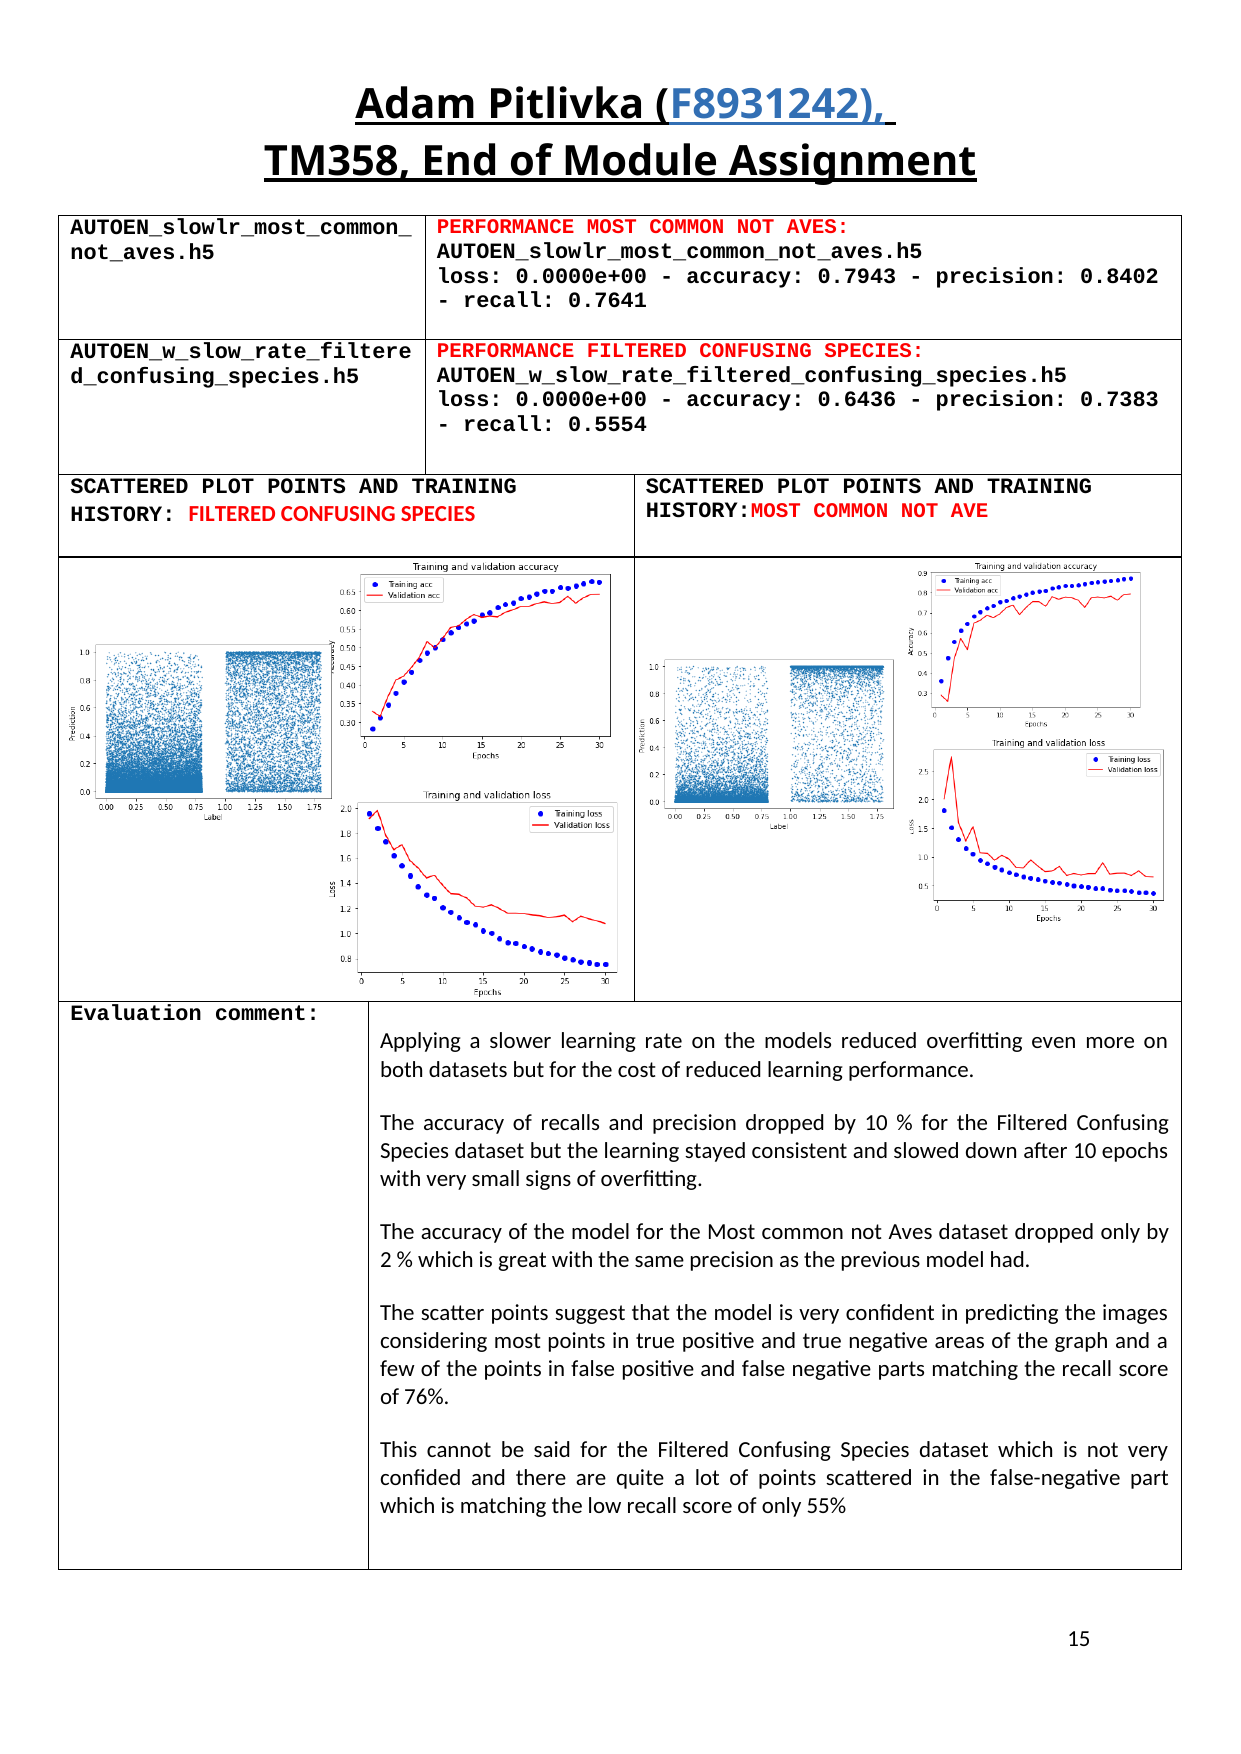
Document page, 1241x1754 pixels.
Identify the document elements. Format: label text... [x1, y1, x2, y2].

picture [323, 785, 617, 998]
table_cell SCATTERED PLOT POINTS AND TRAINING HISTORY:MOST COMMON NOT AVE [635, 475, 1181, 556]
table_cell PERFORMANCE FILTERED CONFUSING SPECIES: AUTOEN_w_slow_rate_filtered_confusing_species.h5 loss: 0.0000e+00 - accuracy: 0.6436 - precision: 0.7383 - recall: 0.5554 [426, 340, 1181, 474]
picture [904, 558, 1142, 727]
picture [905, 734, 1166, 923]
table_cell Applying a slower learning rate on the models reduced overfitting even more on both datasets but for the cost of reduced learning performance. The accuracy of recalls and precision dropped by 10 % for the Filtered Confusing Species dataset but the learning stayed consistent and slowed down after 10 epochs with very small signs of overfitting. The accuracy of the model for the Most common not Aves dataset dropped only by 2 % which is great with the same precision as the previous model had. The scatter points suggest that the model is very confident in predicting the images considering most points in true positive and true negative areas of the graph and a few of the points in false positive and false negative parts matching the recall score of 76%. This cannot be said for the Filtered Confusing Species dataset which is not very confided and there are quite a lot of points scattered in the false-negative part which is matching the low recall score of only 55% [369, 1002, 1181, 1569]
table_cell Evaluation comment: [59, 1002, 368, 1569]
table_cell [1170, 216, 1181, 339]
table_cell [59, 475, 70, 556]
table_cell [59, 558, 634, 1001]
picture [64, 558, 611, 822]
picture [634, 655, 894, 830]
table_cell [635, 558, 1181, 1001]
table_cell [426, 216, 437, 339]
table_cell AUTOEN_slowlr_most_common_not_aves.h5 [59, 216, 425, 339]
table_cell AUTOEN_w_slow_rate_filtered_confusing_species.h5 [59, 340, 425, 474]
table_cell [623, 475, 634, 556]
